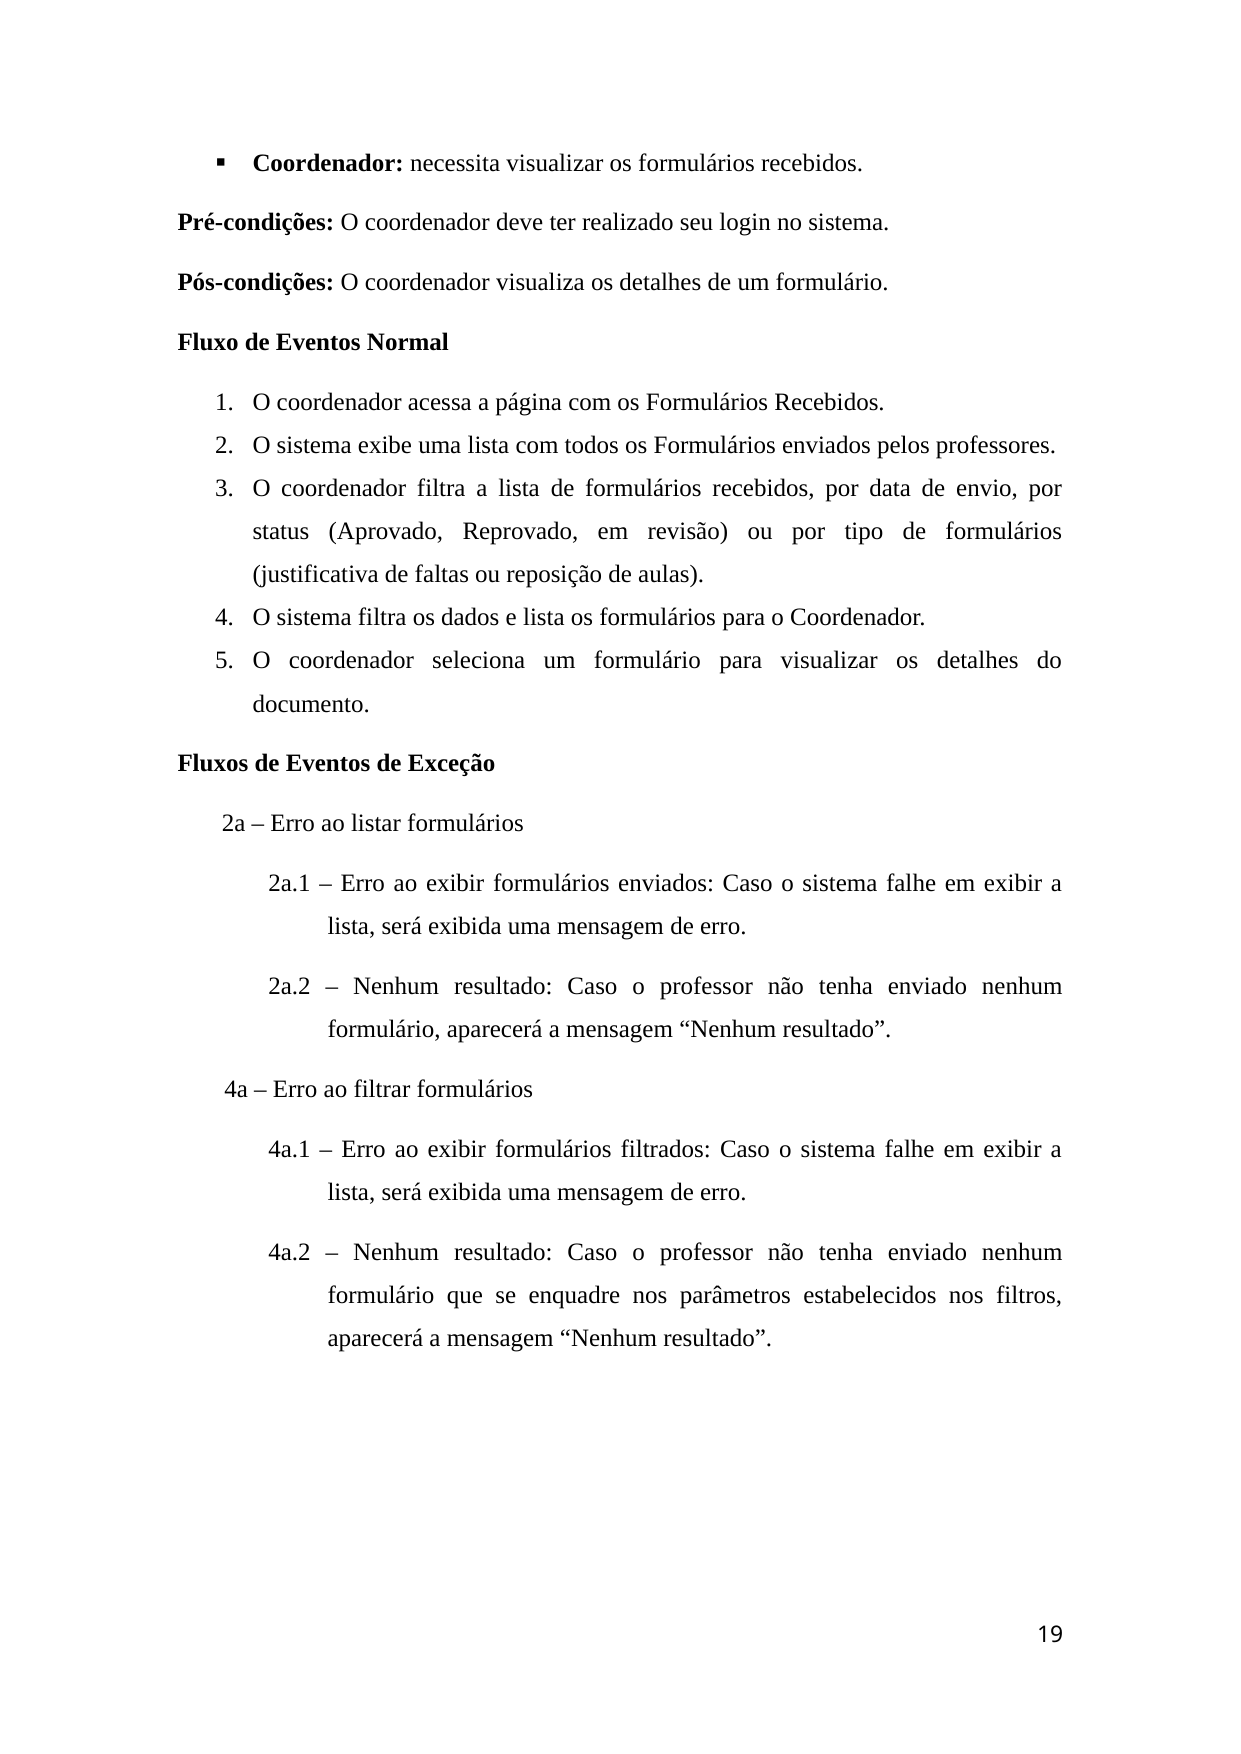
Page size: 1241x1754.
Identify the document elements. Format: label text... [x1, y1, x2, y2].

text 2a.1 – Erro ao exibir formulários enviados: Caso o sistema falhe em exibir a lista, será exibida uma mensagem de erro. [268, 868, 1063, 940]
text Pré-condições: O coordenador deve ter realizado seu login no sistema. [177, 207, 1063, 236]
list Coordenador: necessita visualizar os formulários recebidos. [215, 148, 1063, 176]
text 4a – Erro ao filtrar formulários [224, 1074, 1063, 1103]
text Fluxos de Eventos de Exceção [177, 748, 1063, 777]
text 2a.2 – Nenhum resultado: Caso o professor não tenha enviado nenhum formulário, aparecerá a mensagem “Nenhum resultado”. [268, 971, 1063, 1043]
text Pós-condições: O coordenador visualiza os detalhes de um formulário. [177, 267, 1063, 296]
text 2a – Erro ao listar formulários [222, 808, 1063, 837]
text 4a.1 – Erro ao exibir formulários filtrados: Caso o sistema falhe em exibir a lista, será exibida uma mensagem de erro. [268, 1134, 1063, 1206]
text 4a.2 – Nenhum resultado: Caso o professor não tenha enviado nenhum formulário que se enquadre nos parâmetros estabelecidos nos filtros, aparecerá a mensagem “Nenhum resultado”. [268, 1237, 1063, 1352]
text Fluxo de Eventos Normal [177, 327, 1063, 356]
list O coordenador acessa a página com os Formulários Recebidos. [215, 387, 1063, 416]
list O coordenador filtra a lista de formulários recebidos, por data de envio, por status (Aprovado, Reprovado, em revisão) ou por tipo de formulários (justificativa de faltas ou reposição de aulas). [215, 473, 1063, 588]
list O sistema filtra os dados e lista os formulários para o Coordenador. [215, 602, 1063, 631]
list O coordenador seleciona um formulário para visualizar os detalhes do documento. [215, 646, 1063, 717]
list O sistema exibe uma lista com todos os Formulários enviados pelos professores. [215, 430, 1063, 459]
